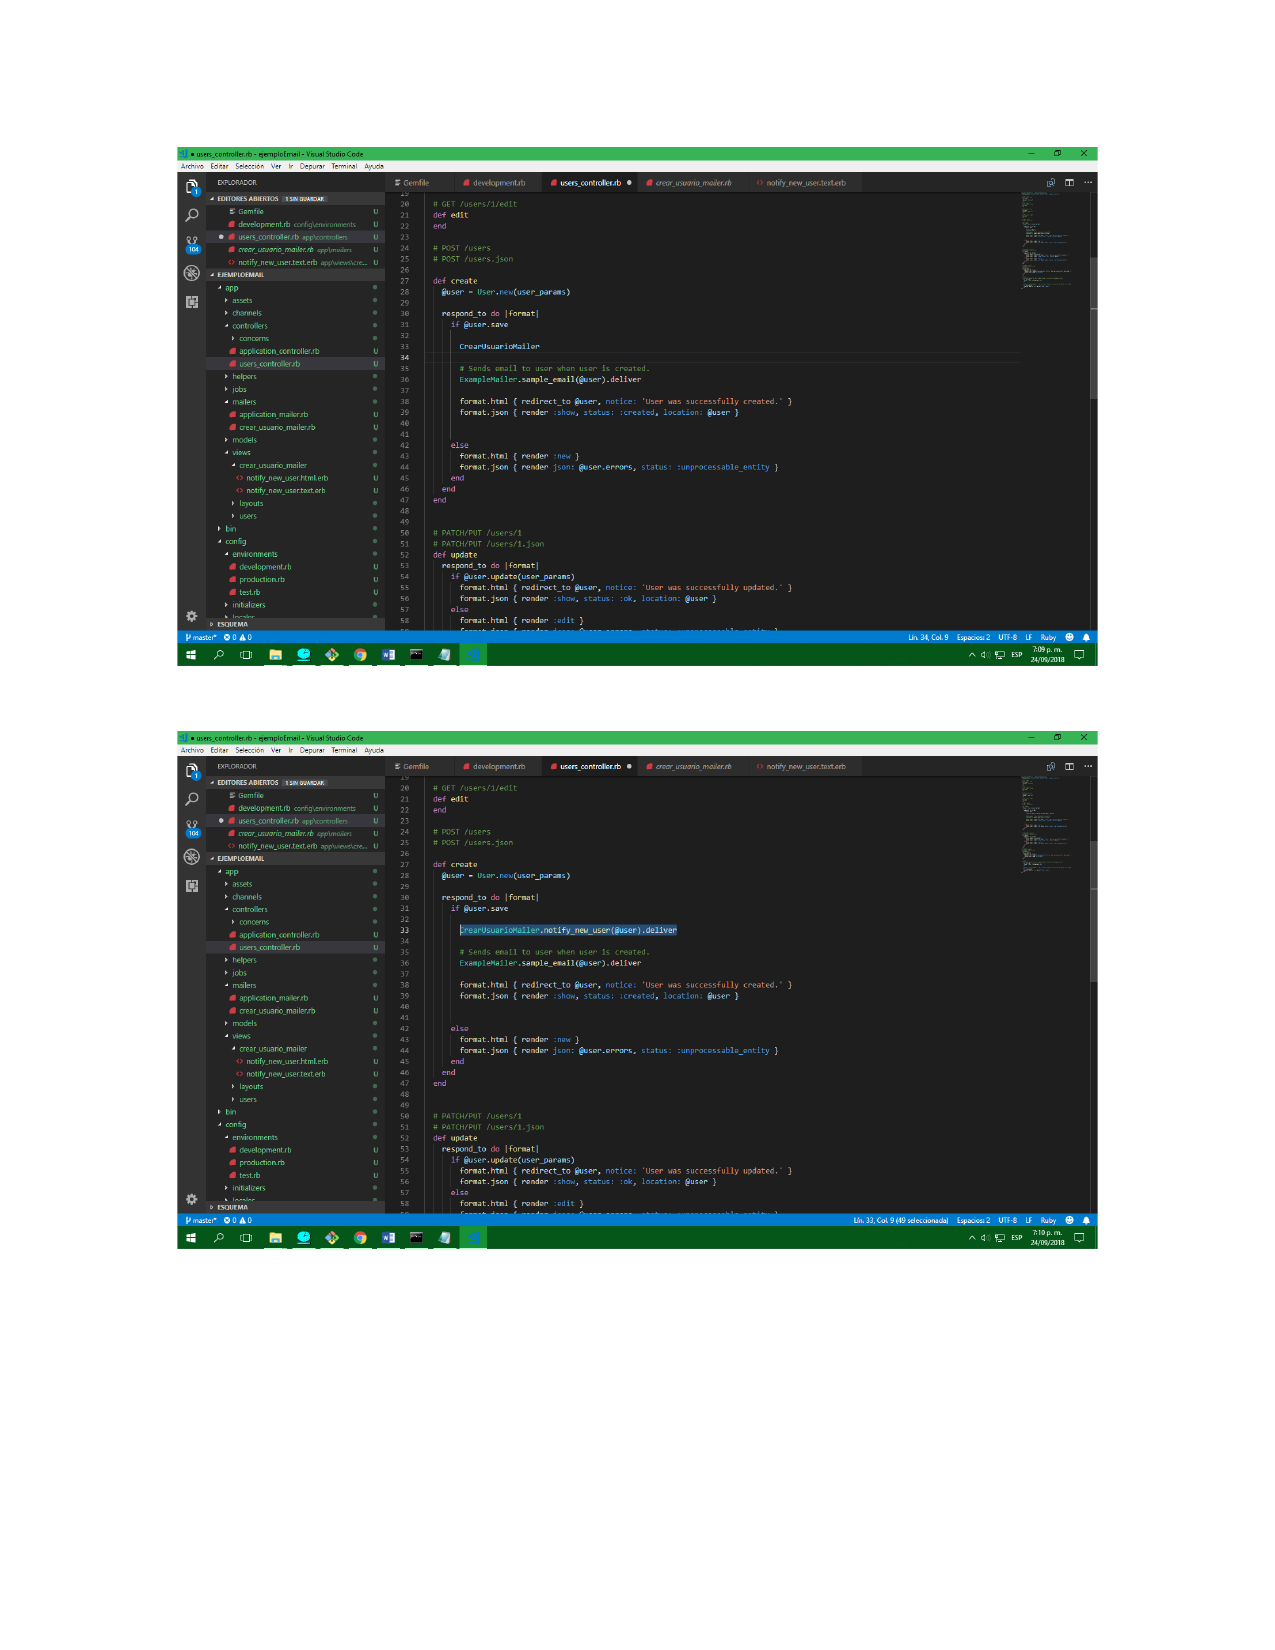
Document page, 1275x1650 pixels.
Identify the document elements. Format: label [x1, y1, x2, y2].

picture [177, 731, 1098, 1249]
picture [177, 147, 1098, 666]
